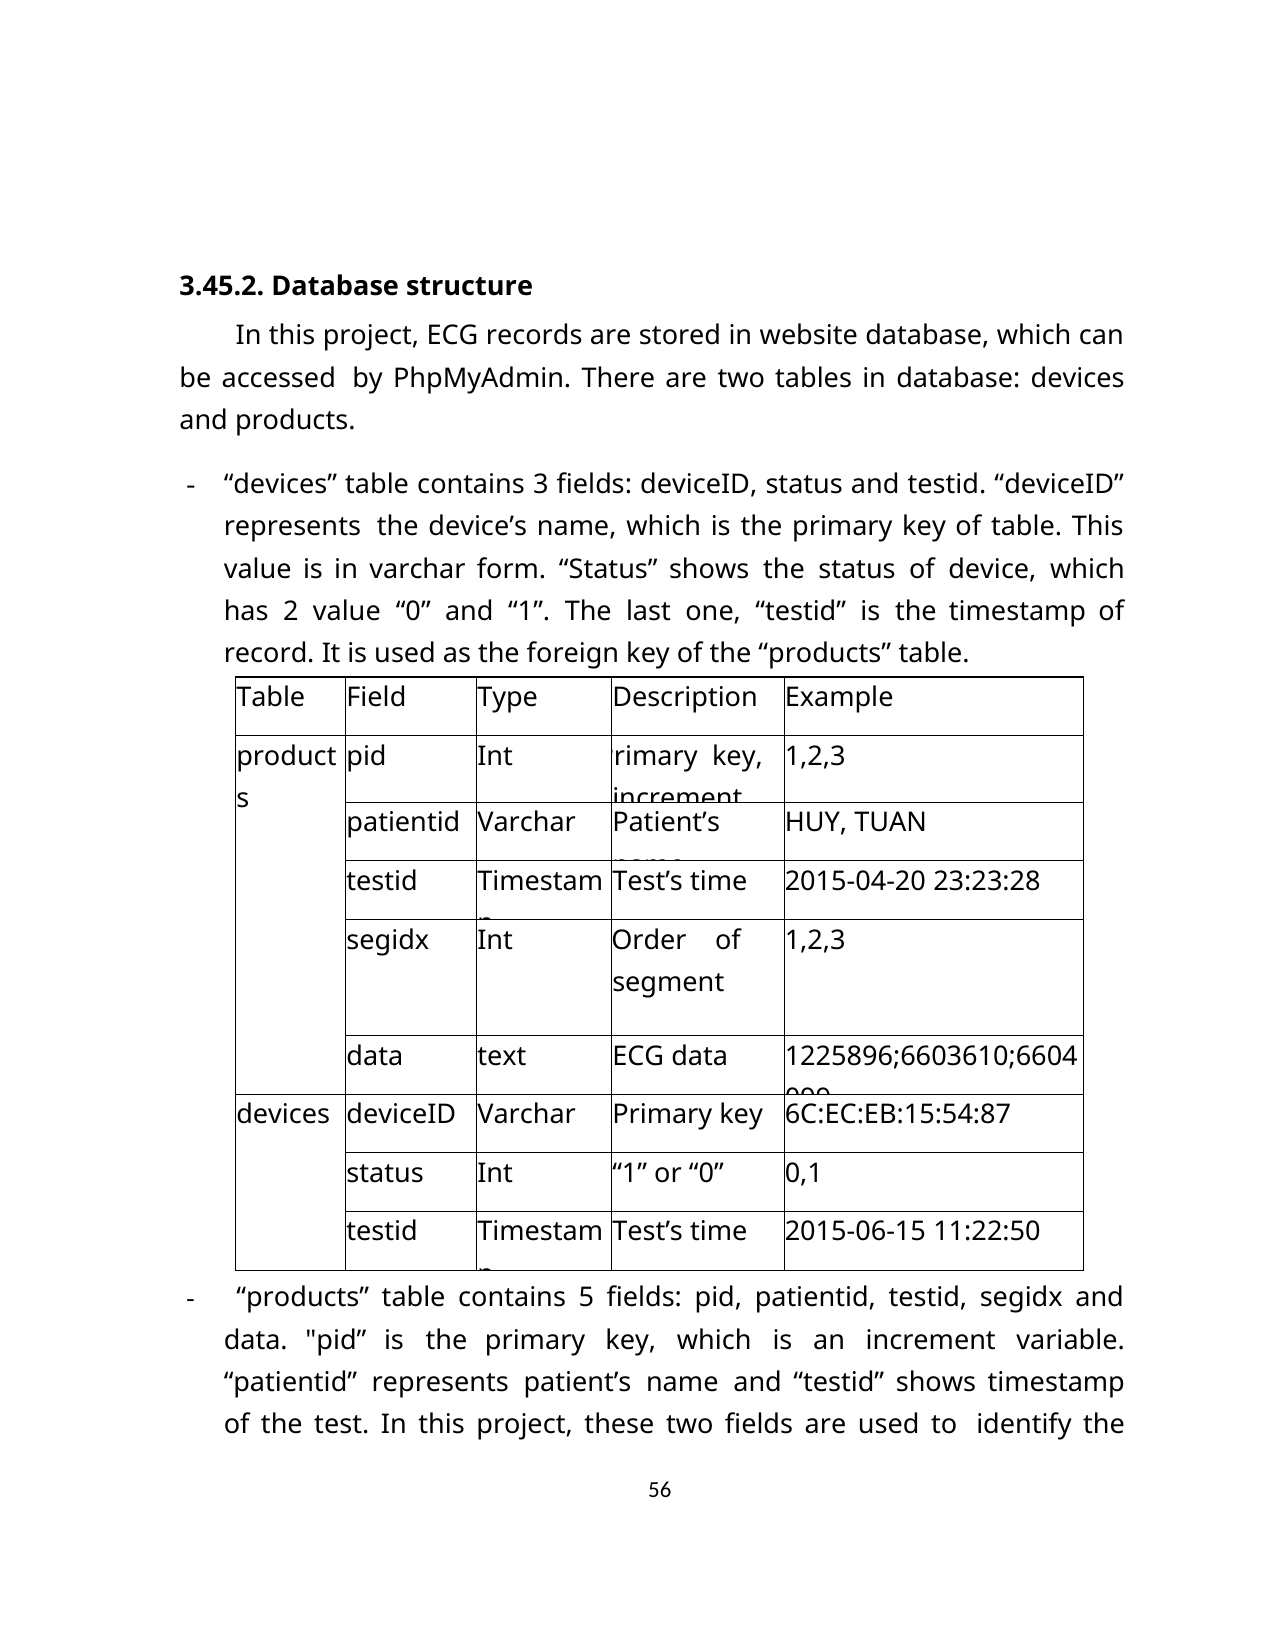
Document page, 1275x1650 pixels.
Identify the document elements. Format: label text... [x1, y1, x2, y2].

table_header [612, 678, 784, 735]
table_cell [346, 920, 476, 1035]
subtitle 3..2. Database structure [179, 266, 1139, 303]
table_cell [346, 1153, 476, 1211]
table_header [346, 678, 476, 735]
table_cell [612, 1036, 784, 1094]
table_cell [785, 1212, 1083, 1269]
table_cell [236, 736, 345, 1094]
table_cell [477, 736, 611, 802]
table_cell [785, 920, 1083, 1035]
table_cell [477, 1212, 611, 1269]
table_cell [477, 920, 611, 1035]
table_header [785, 678, 1083, 735]
table_cell [612, 1095, 784, 1152]
table_header [236, 678, 345, 735]
table_cell [346, 861, 476, 919]
table_cell [477, 1095, 611, 1152]
table_cell [785, 803, 1083, 860]
table_cell [612, 803, 784, 860]
table_cell [785, 736, 1083, 802]
table_cell [477, 1036, 611, 1094]
table_cell [346, 803, 476, 860]
table_cell [612, 1153, 784, 1211]
text In this project, ECG records are stored in website database, which can be accessed by PhpMyAdmin. There are two tables in database: devices and products. [179, 316, 1125, 437]
table_cell [346, 1212, 476, 1269]
table_cell [785, 1036, 1083, 1094]
table_cell [612, 861, 784, 919]
list “devices” table contains 3 fields: deviceID, status and testid. “deviceID” represents the device’s name, which is the primary key of table. This value is in varchar form. “Status” shows the status of device, which has 2 value “0” and “1”. The last one, “testid” is the timestamp of record. It is used as the foreign key of the “products” table. [186, 464, 1125, 671]
table_cell [477, 803, 611, 860]
table_cell [346, 1095, 476, 1152]
table_cell [612, 920, 784, 1035]
table_cell [346, 1036, 476, 1094]
table_cell [785, 1153, 1083, 1211]
table_cell [785, 1095, 1083, 1152]
table_cell [477, 861, 611, 919]
table_cell [346, 736, 476, 802]
table_cell [612, 736, 784, 802]
table_header [477, 678, 611, 735]
table_cell [477, 1153, 611, 1211]
table_cell [612, 1212, 784, 1269]
table_cell [236, 1095, 345, 1269]
table_cell [785, 861, 1083, 919]
